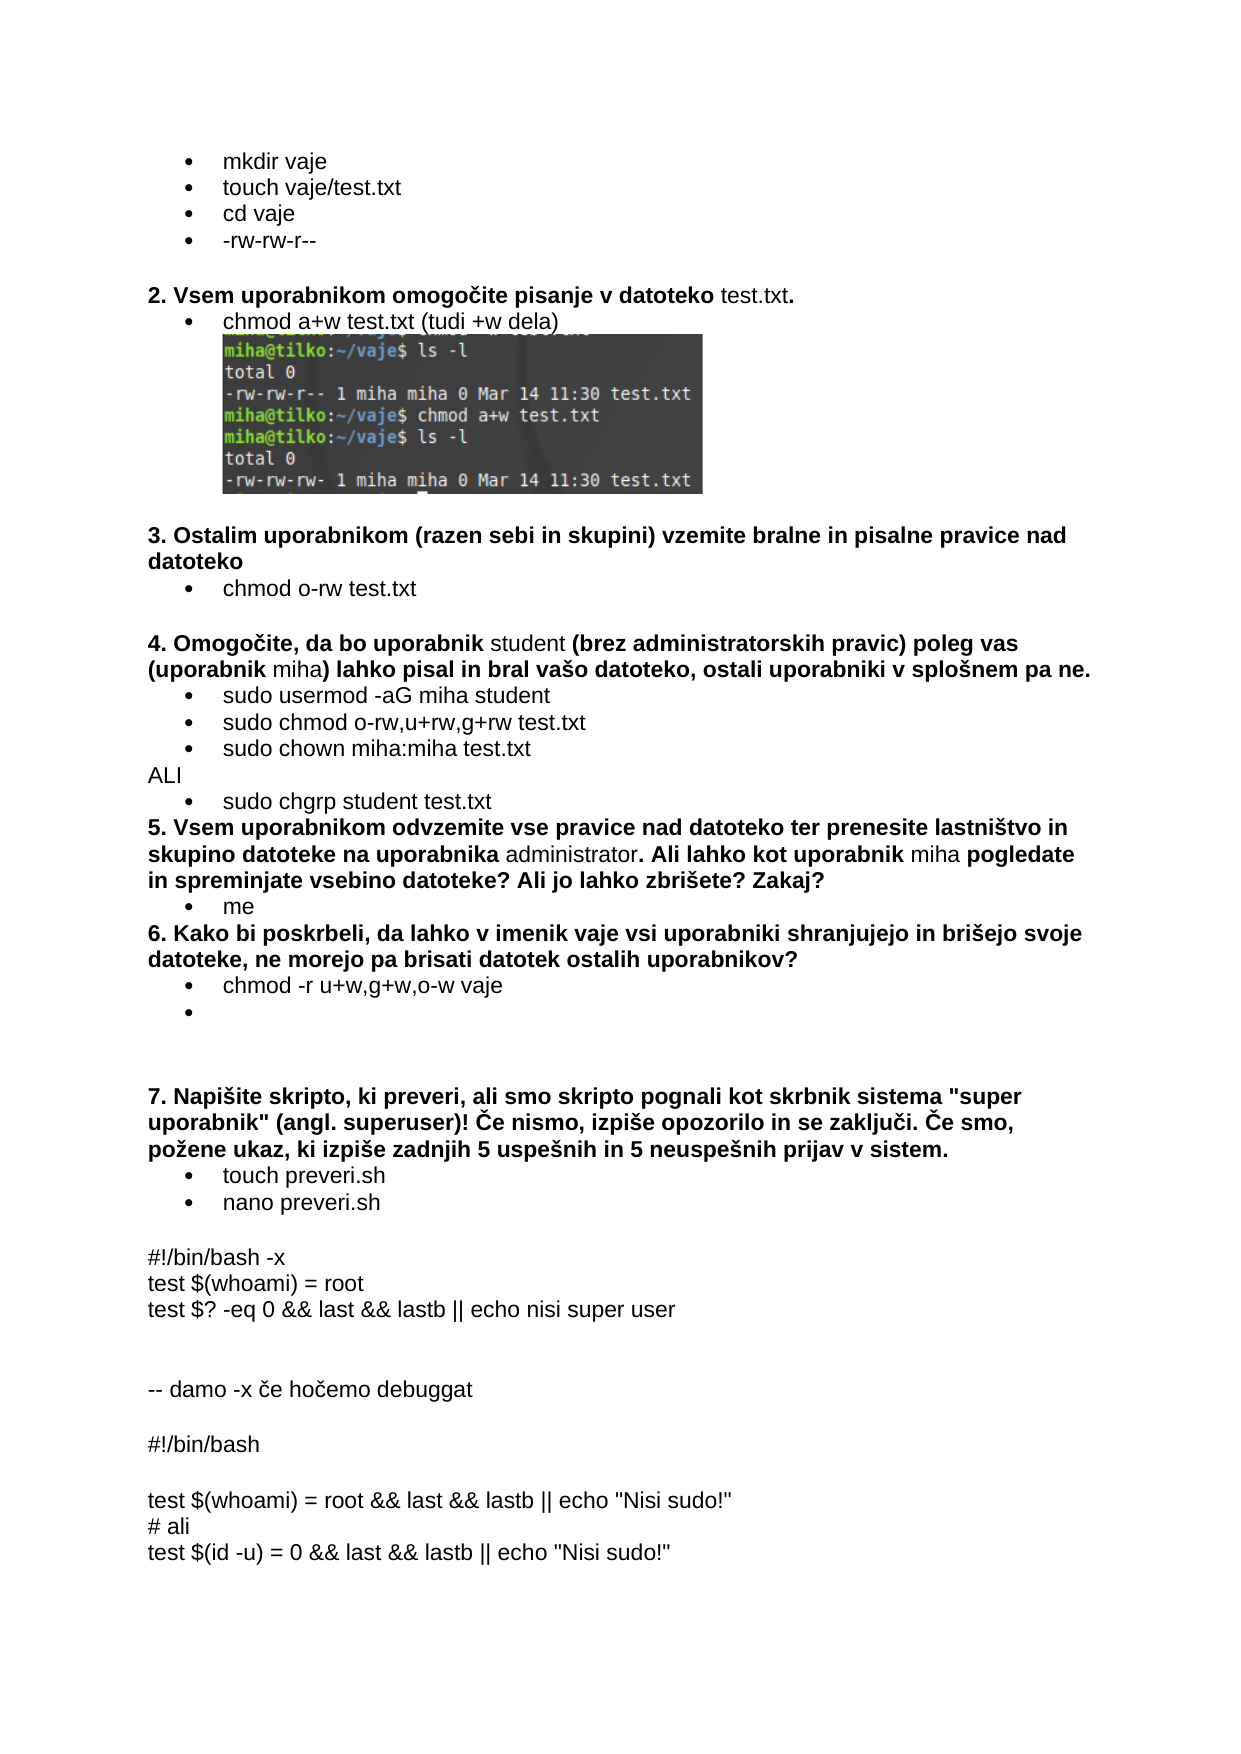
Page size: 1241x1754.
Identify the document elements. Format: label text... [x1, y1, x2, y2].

list touch preveri.sh [185, 1162, 1093, 1188]
list sudo chgrp student test.txt [185, 788, 1093, 814]
list sudo chmod o-rw,u+rw,g+rw test.txt [185, 709, 1093, 735]
list me [185, 893, 1093, 920]
text 4. Omogočite, da bo uporabnik student (brez administratorskih pravic) poleg vas (uporabnik miha) lahko pisal in bral vašo datoteko, ostali uporabniki v splošnem pa ne. [148, 630, 1093, 682]
text -- damo -x če hočemo debuggat [148, 1376, 1093, 1403]
text test $(whoami) = root [148, 1270, 1093, 1296]
text 2. Vsem uporabnikom omogočite pisanje v datoteko test.txt. [148, 282, 1093, 308]
list mkdir vaje [185, 148, 1093, 174]
list nano preveri.sh [185, 1188, 1093, 1215]
text # ali [148, 1513, 1093, 1539]
list sudo usermod -aG miha student [185, 682, 1093, 709]
list sudo chown miha:miha test.txt [185, 735, 1093, 762]
text test $? -eq 0 && last && lastb || echo nisi super user [148, 1296, 1093, 1323]
list touch vaje/test.txt [185, 174, 1093, 200]
text #!/bin/bash [148, 1431, 1093, 1458]
text 5. Vsem uporabnikom odvzemite vse pravice nad datoteko ter prenesite lastništvo in skupino datoteke na uporabnika administrator. Ali lahko kot uporabnik miha pogledate in spreminjate vsebino datoteke? Ali jo lahko zbrišete? Zakaj? [148, 814, 1093, 893]
text test $(whoami) = root && last && lastb || echo "Nisi sudo!" [148, 1487, 1093, 1513]
text 3. Ostalim uporabnikom (razen sebi in skupini) vzemite bralne in pisalne pravice nad datoteko [148, 522, 1093, 575]
list chmod a+w test.txt (tudi +w dela) [185, 308, 1093, 334]
text 7. Napišite skripto, ki preveri, ali smo skripto pognali kot skrbnik sistema "super uporabnik" (angl. superuser)! Če nismo, izpiše opozorilo in se zaključi. Če smo, požene ukaz, ki izpiše zadnjih 5 uspešnih in 5 neuspešnih prijav v sistem. [148, 1083, 1093, 1162]
text ALI [148, 762, 1093, 788]
list chmod o-rw test.txt [185, 575, 1093, 601]
text 6. Kako bi poskrbeli, da lahko v imenik vaje vsi uporabniki shranjujejo in brišejo svoje datoteke, ne morejo pa brisati datotek ostalih uporabnikov? [148, 920, 1093, 972]
text test $(id -u) = 0 && last && lastb || echo "Nisi sudo!" [148, 1539, 1093, 1566]
list chmod -r u+w,g+w,o-w vaje [185, 972, 1093, 999]
text #!/bin/bash -x [148, 1243, 1093, 1270]
list -rw-rw-r-- [185, 227, 1093, 253]
picture [222, 334, 703, 494]
list cd vaje [185, 200, 1093, 227]
